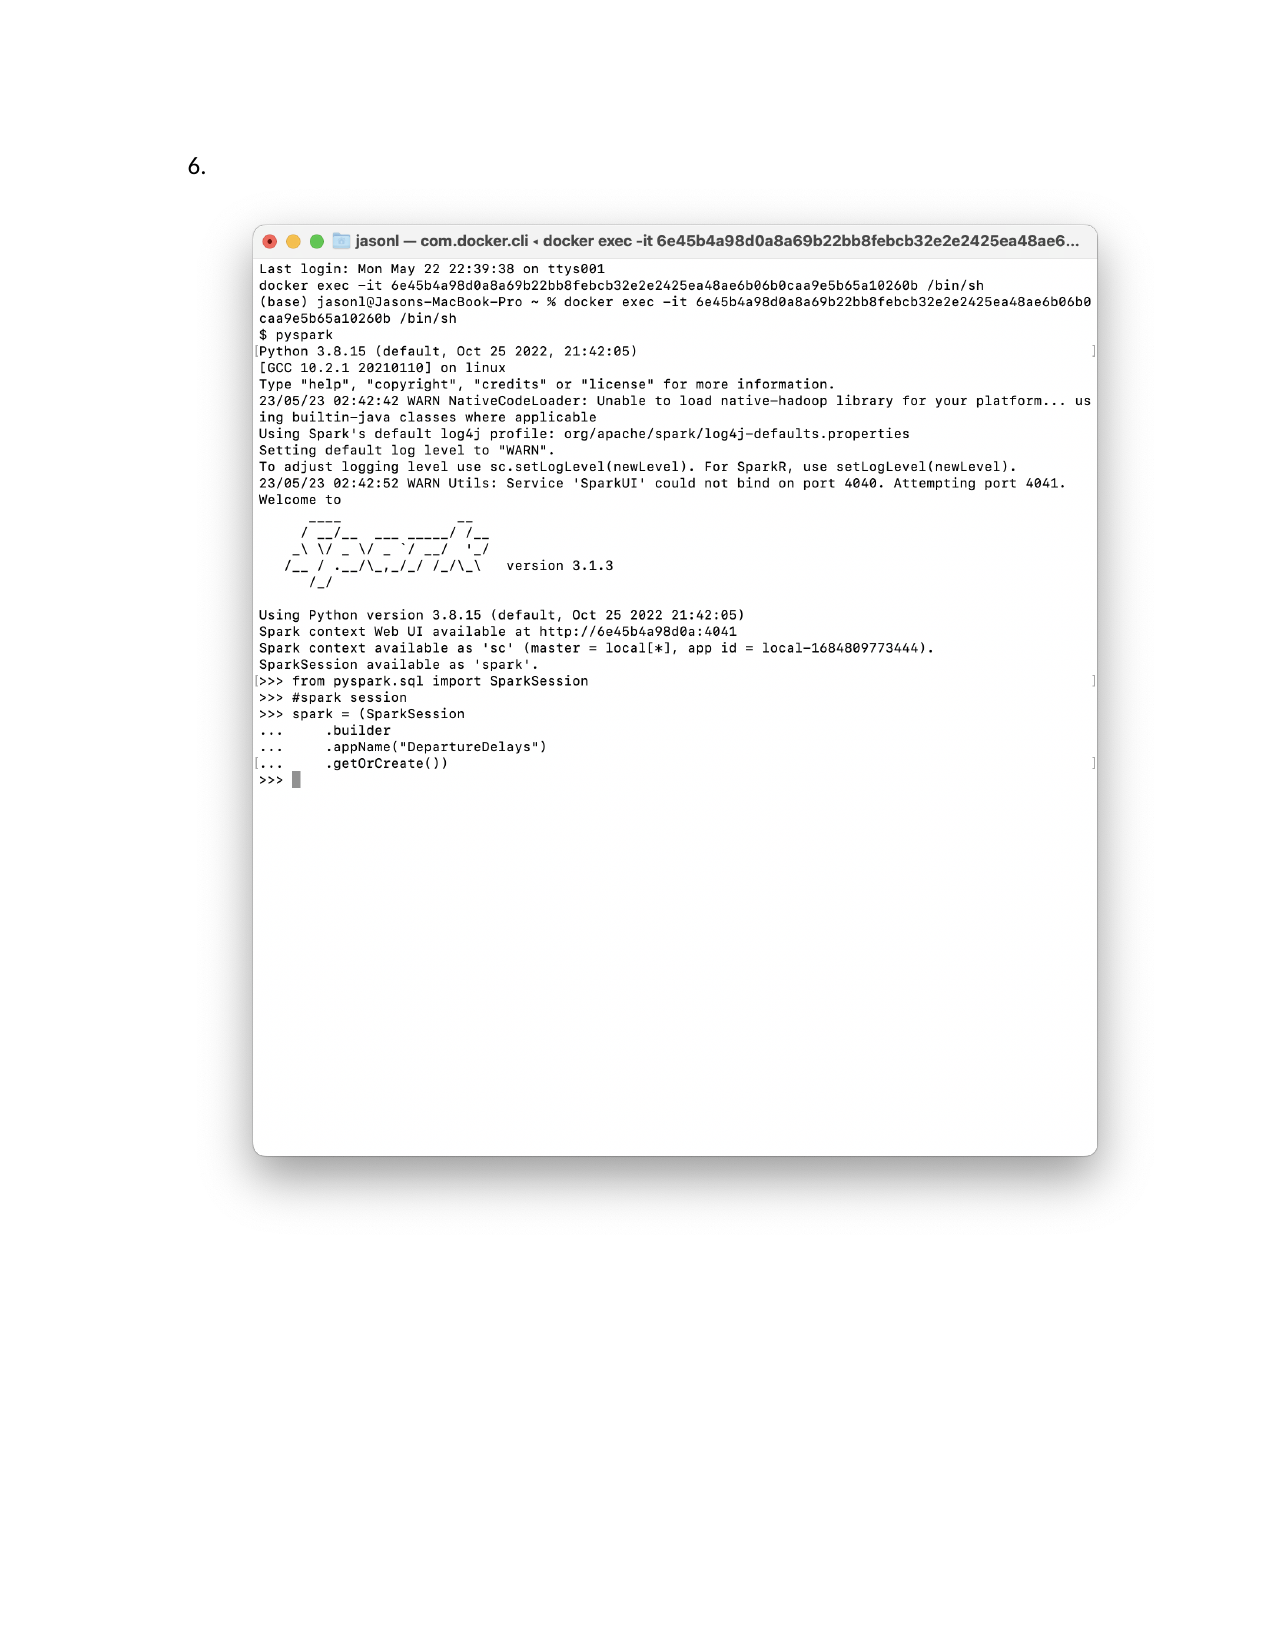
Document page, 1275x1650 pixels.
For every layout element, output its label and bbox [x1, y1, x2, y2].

picture [187, 180, 1163, 1243]
